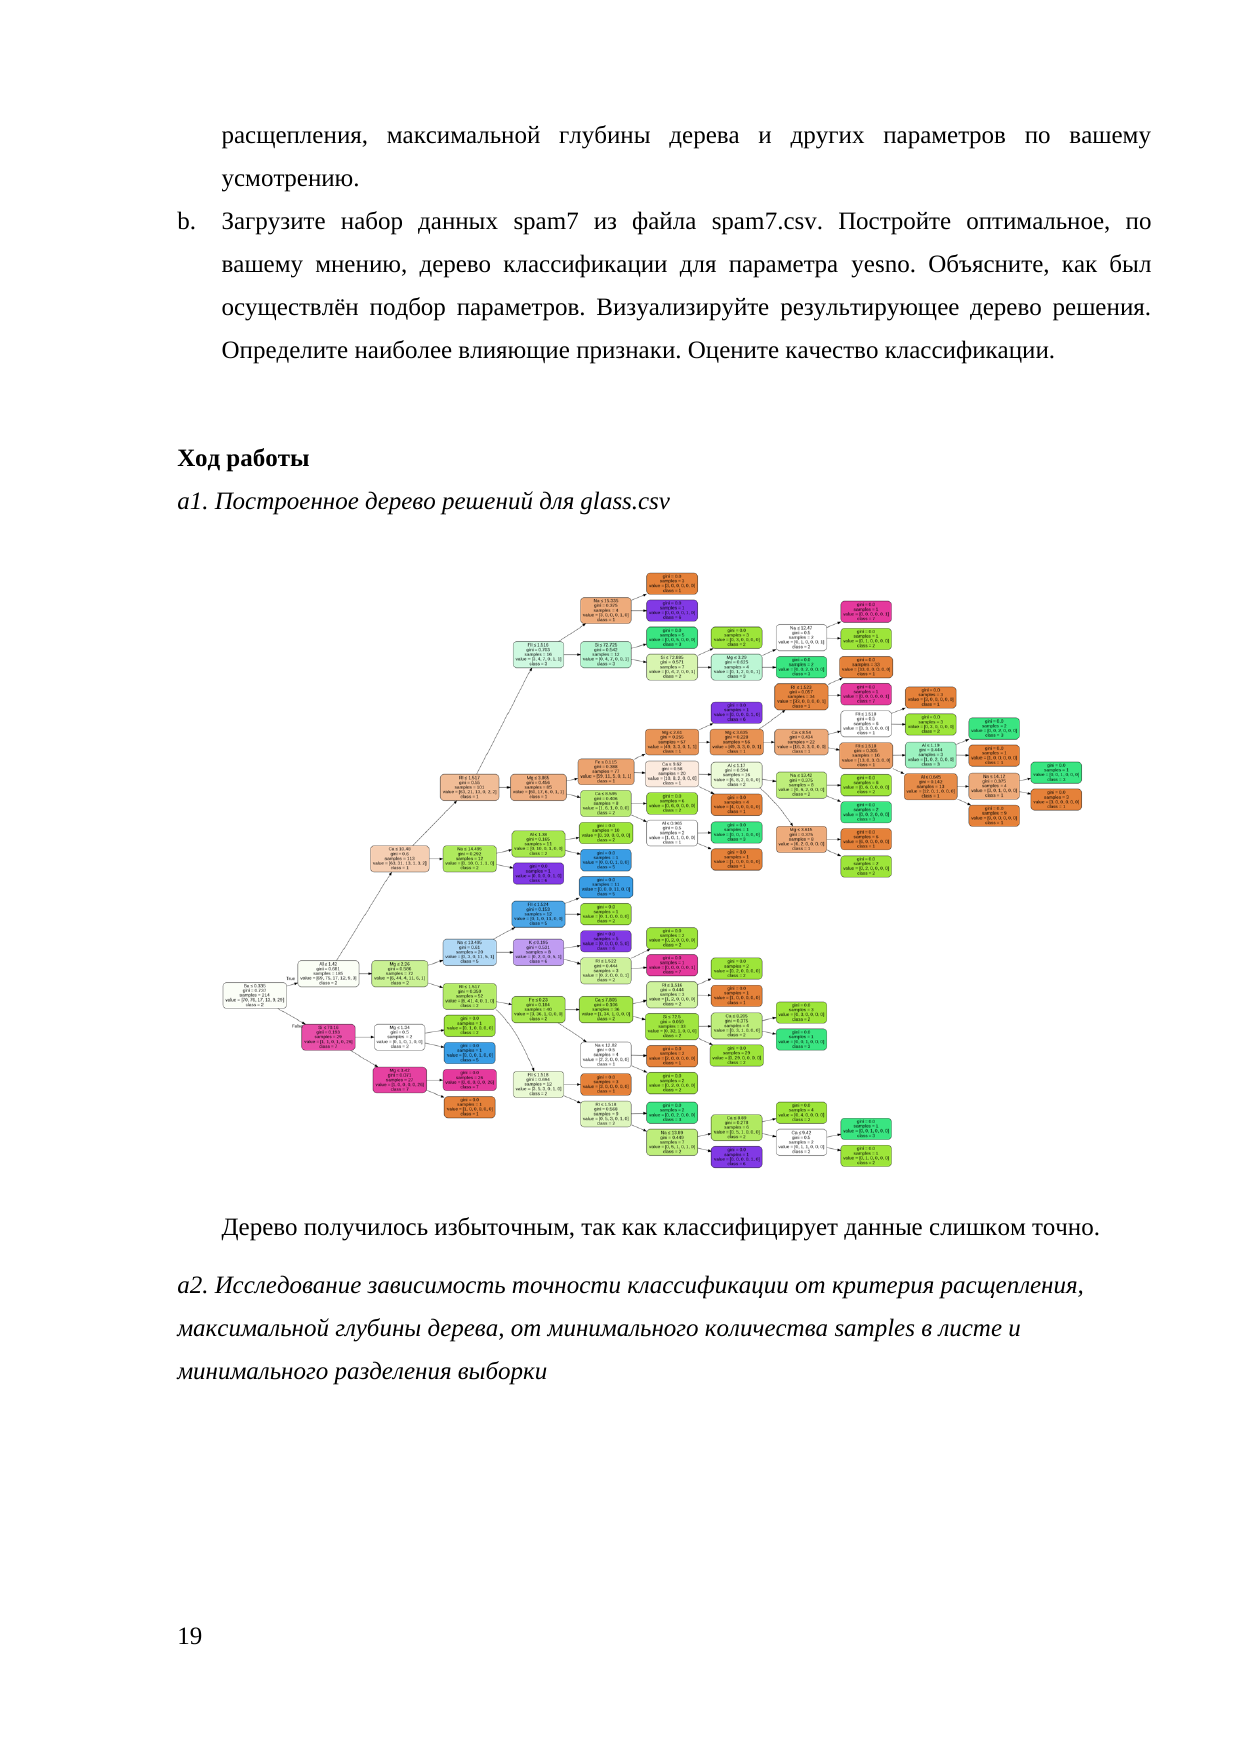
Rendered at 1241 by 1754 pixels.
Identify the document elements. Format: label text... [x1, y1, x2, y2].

text a1. Построенное дерево решений для glass.csv [177, 486, 1152, 514]
list Загрузите набор данных spam7 из файла spam7.csv. Постройте оптимальное, по вашему мнению, дерево классификации для параметра yesno. Объясните, как был осуществлён подбор параметров. Визуализируйте результирующее дерево решения. Определите наиболее влияющие признаки. Оцените качество классификации. [177, 206, 1152, 364]
text Ход работы [177, 443, 1152, 471]
text Дерево получилось избыточным, так как классифицирует данные слишком точно. [221, 1212, 1152, 1241]
picture [221, 572, 1083, 1169]
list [177, 120, 1152, 192]
text a2. Исследование зависимость точности классификации от критерия расщепления, максимальной глубины дерева, от минимального количества samples в листе и минимального разделения выборки [177, 1270, 1152, 1385]
